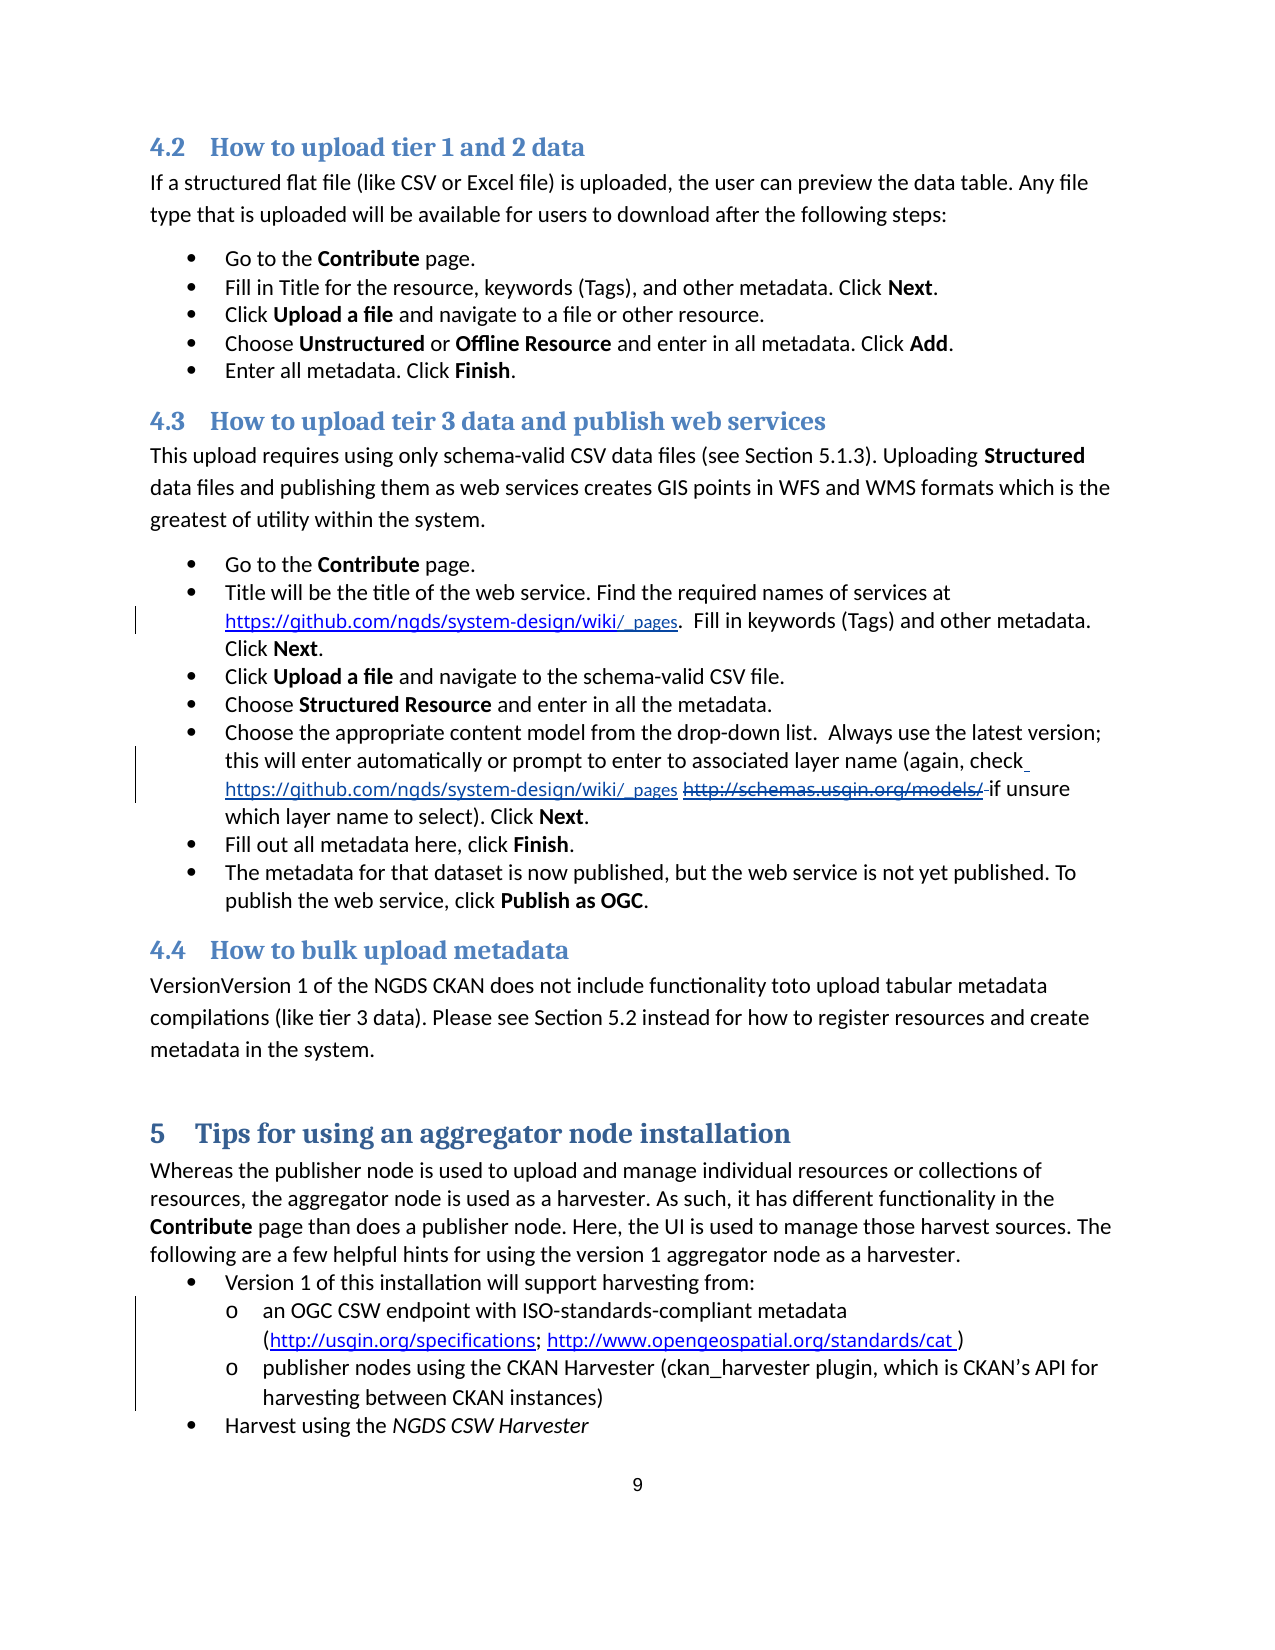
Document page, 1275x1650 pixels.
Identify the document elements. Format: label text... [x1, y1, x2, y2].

list The metadata for that dataset is now published, but the web service is not yet published. To publish the web service, click Publish as OGC. [187, 858, 1125, 914]
list Go to the Contribute page. [187, 244, 1125, 273]
list Go to the Contribute page. [187, 550, 1125, 578]
list Choose Structured Resource and enter in all the metadata. [187, 690, 1125, 718]
list an OGC CSW endpoint with ISO-standards-compliant metadata (http://usgin.org/specifications; http://www.opengeospatial.org/standards/cat ) [225, 1296, 1125, 1353]
list Title will be the title of the web service. Find the required names of services at https://github.com/ngds/system-design/wiki. Fill in keywords (Tags) and other metadata. Click Next. [187, 578, 1125, 662]
list Click Upload a file and navigate to the schema-valid CSV file. [187, 662, 1125, 690]
subtitle How to upload tier 1 and 2 data [150, 132, 1125, 163]
text If a structured flat file (like CSV or Excel file) is uploaded, the user can preview the data table. Any file type that is uploaded will be available for users to download after the following steps: [150, 168, 1125, 228]
list Harvest using the NGDS CSW Harvester [187, 1411, 1125, 1439]
subtitle How to upload teir 3 data and publish web services [150, 406, 1125, 437]
subtitle How to bulk upload metadata [150, 935, 1125, 967]
list publisher nodes using the CKAN Harvester (ckan_harvester plugin, which is CKAN’s API for harvesting between CKAN instances) [225, 1353, 1125, 1411]
list Choose the appropriate content model from the drop-down list. Always use the latest version; this will enter automatically or prompt to enter to associated layer name (again, check if unsure which layer name to select). Click Next. [187, 718, 1125, 831]
text Whereas the publisher node is used to upload and manage individual resources or collections of resources, the aggregator node is used as a harvester. As such, it has different functionality in the Contribute page than does a publisher node. Here, the UI is used to manage those harvest sources. The following are a few helpful hints for using the version 1 aggregator node as a harvester. [150, 1156, 1125, 1268]
list Version 1 of this installation will support harvesting from: [187, 1268, 1125, 1296]
list Click Upload a file and navigate to a file or other resource. [187, 301, 1125, 329]
list Enter all metadata. Click Finish. [187, 357, 1125, 385]
list Choose Unstructured or Offline Resource and enter in all metadata. Click Add. [187, 329, 1125, 357]
text This upload requires using only schema-valid CSV data files (see Section 5.1.3). Uploading Structured data files and publishing them as web services creates GIS points in WFS and WMS formats which is the greatest of utility within the system. [150, 441, 1125, 534]
list Fill in Title for the resource, keywords (Tags), and other metadata. Click Next. [187, 273, 1125, 301]
subtitle Tips for using an aggregator node installation [150, 1118, 1125, 1151]
list Fill out all metadata here, click Finish. [187, 831, 1125, 858]
text VersionVersion 1 of the NGDS CKAN does not include functionality toto upload tabular metadata compilations (like tier 3 data). Please see Section 5.2 instead for how to register resources and create metadata in the system. [150, 971, 1125, 1063]
